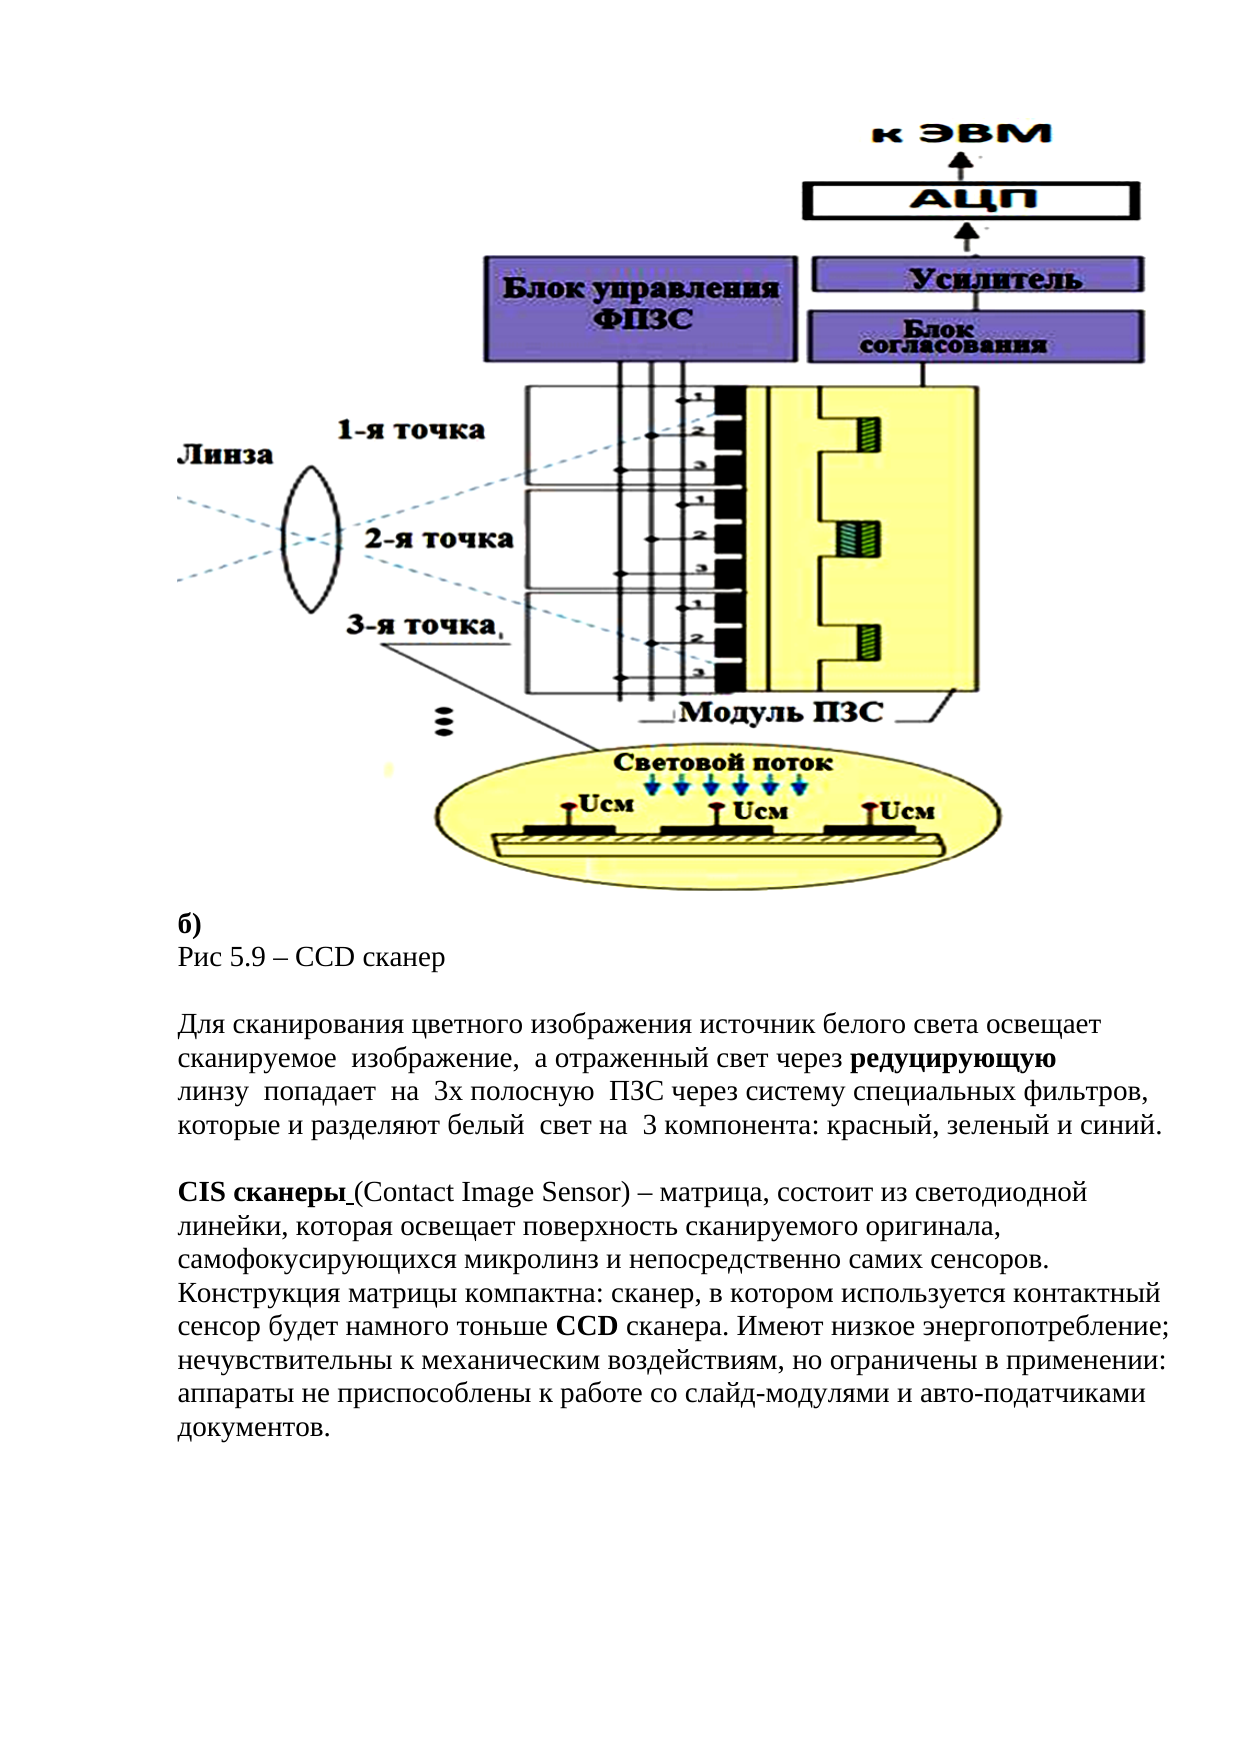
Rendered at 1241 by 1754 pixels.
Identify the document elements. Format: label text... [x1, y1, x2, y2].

picture [177, 118, 1146, 900]
text линзу попадает на 3х полосную ПЗС через систему специальных фильтров, которые и разделяют белый свет на 3 компонента: красный, зеленый и синий. [177, 1073, 1181, 1141]
text Рис 5.9 – CCD сканер [177, 939, 1181, 973]
text CIS сканеры (Contact Image Sensor) – матрица, состоит из светодиодной линейки, которая освещает поверхность сканируемого оригинала, самофокусирующихся микролинз и непосредственно самих сенсоров. Конструкция матрицы компактна: сканер, в котором используется контактный сенсор будет намного тоньше CCD сканера. Имеют низкое энергопотребление; нечувствительны к механическим воздействиям, но ограничены в применении: аппараты не приспособлены к работе со слайд-модулями и авто-податчиками документов. [177, 1174, 1181, 1442]
text сканируемое изображение, а отраженный свет через редуцирующую [177, 1040, 1181, 1073]
text б) [177, 906, 1181, 939]
text Для сканирования цветного изображения источник белого света освещает [177, 1006, 1181, 1040]
